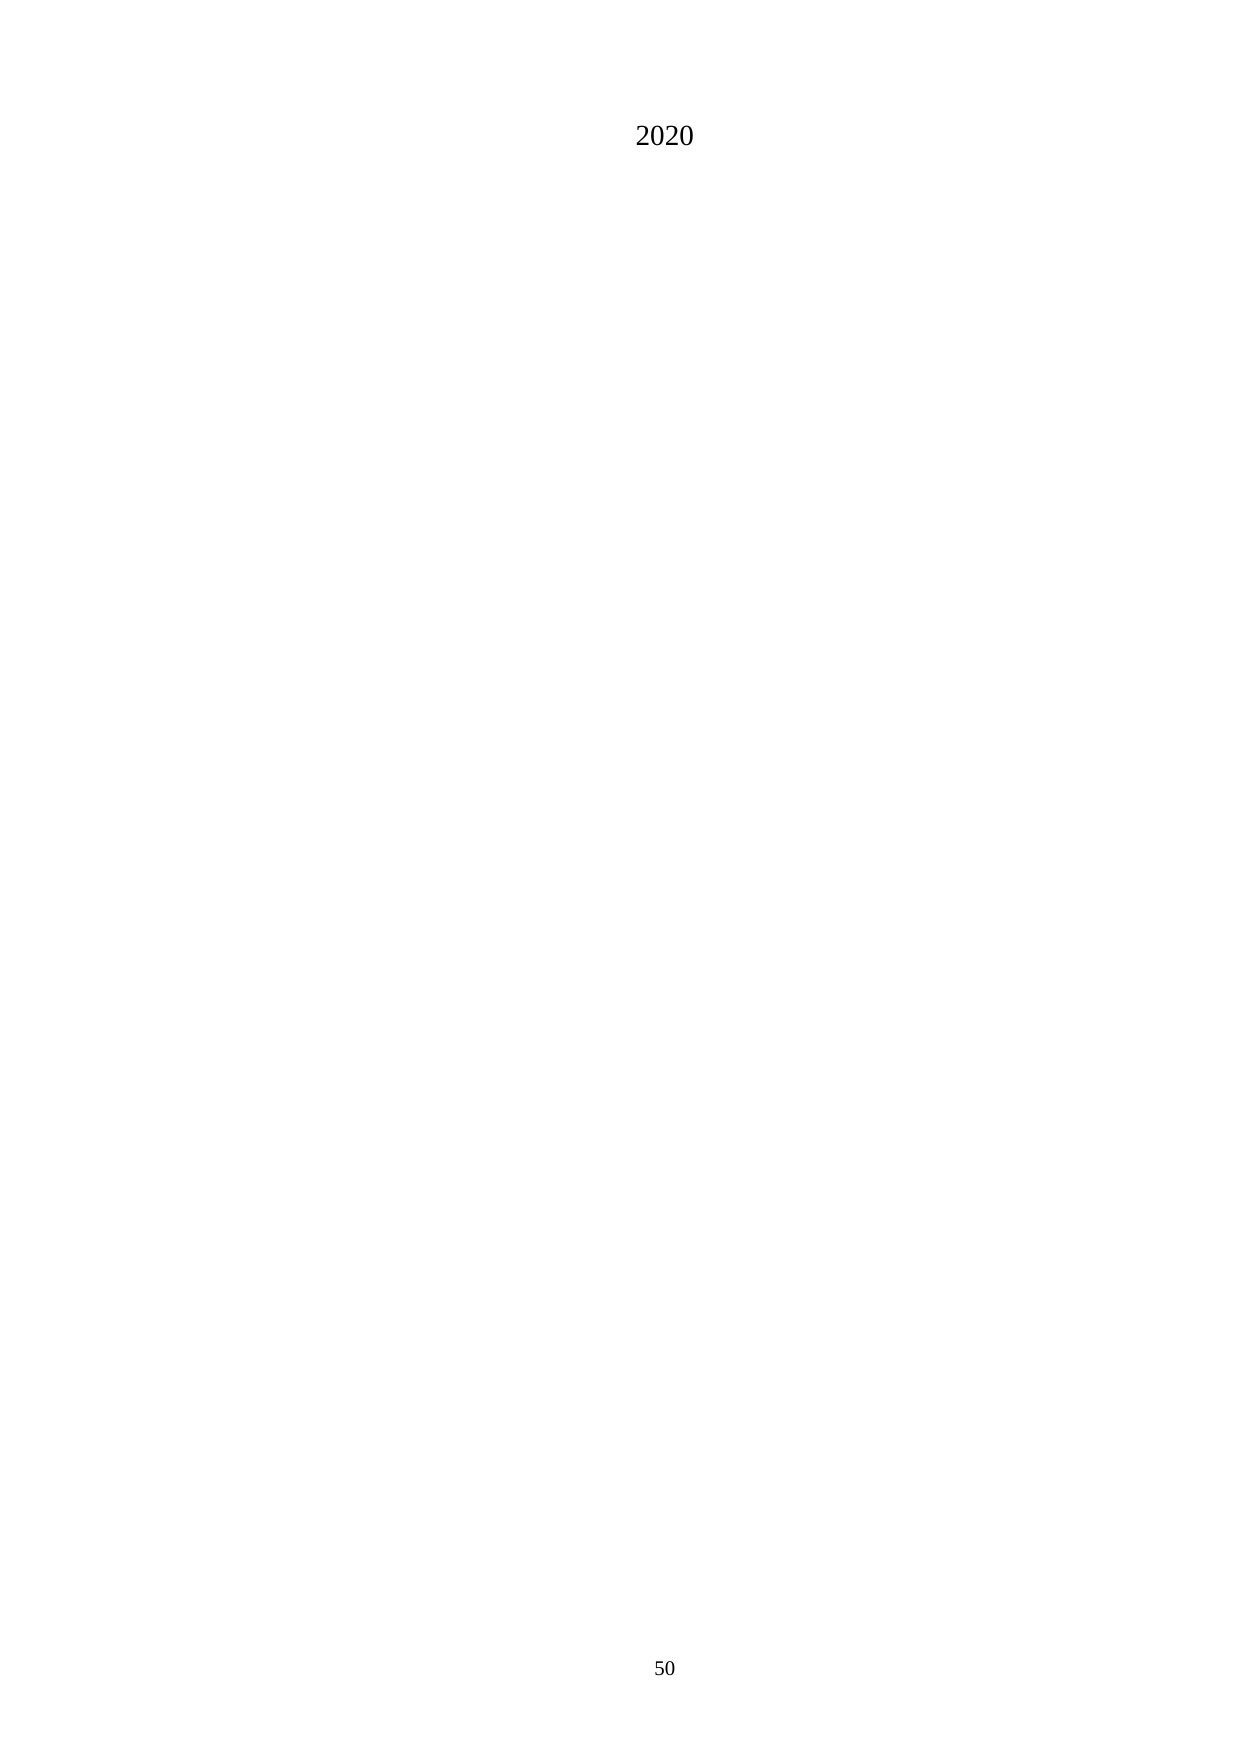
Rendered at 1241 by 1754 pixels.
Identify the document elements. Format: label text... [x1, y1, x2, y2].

text 2020 [177, 118, 1152, 152]
